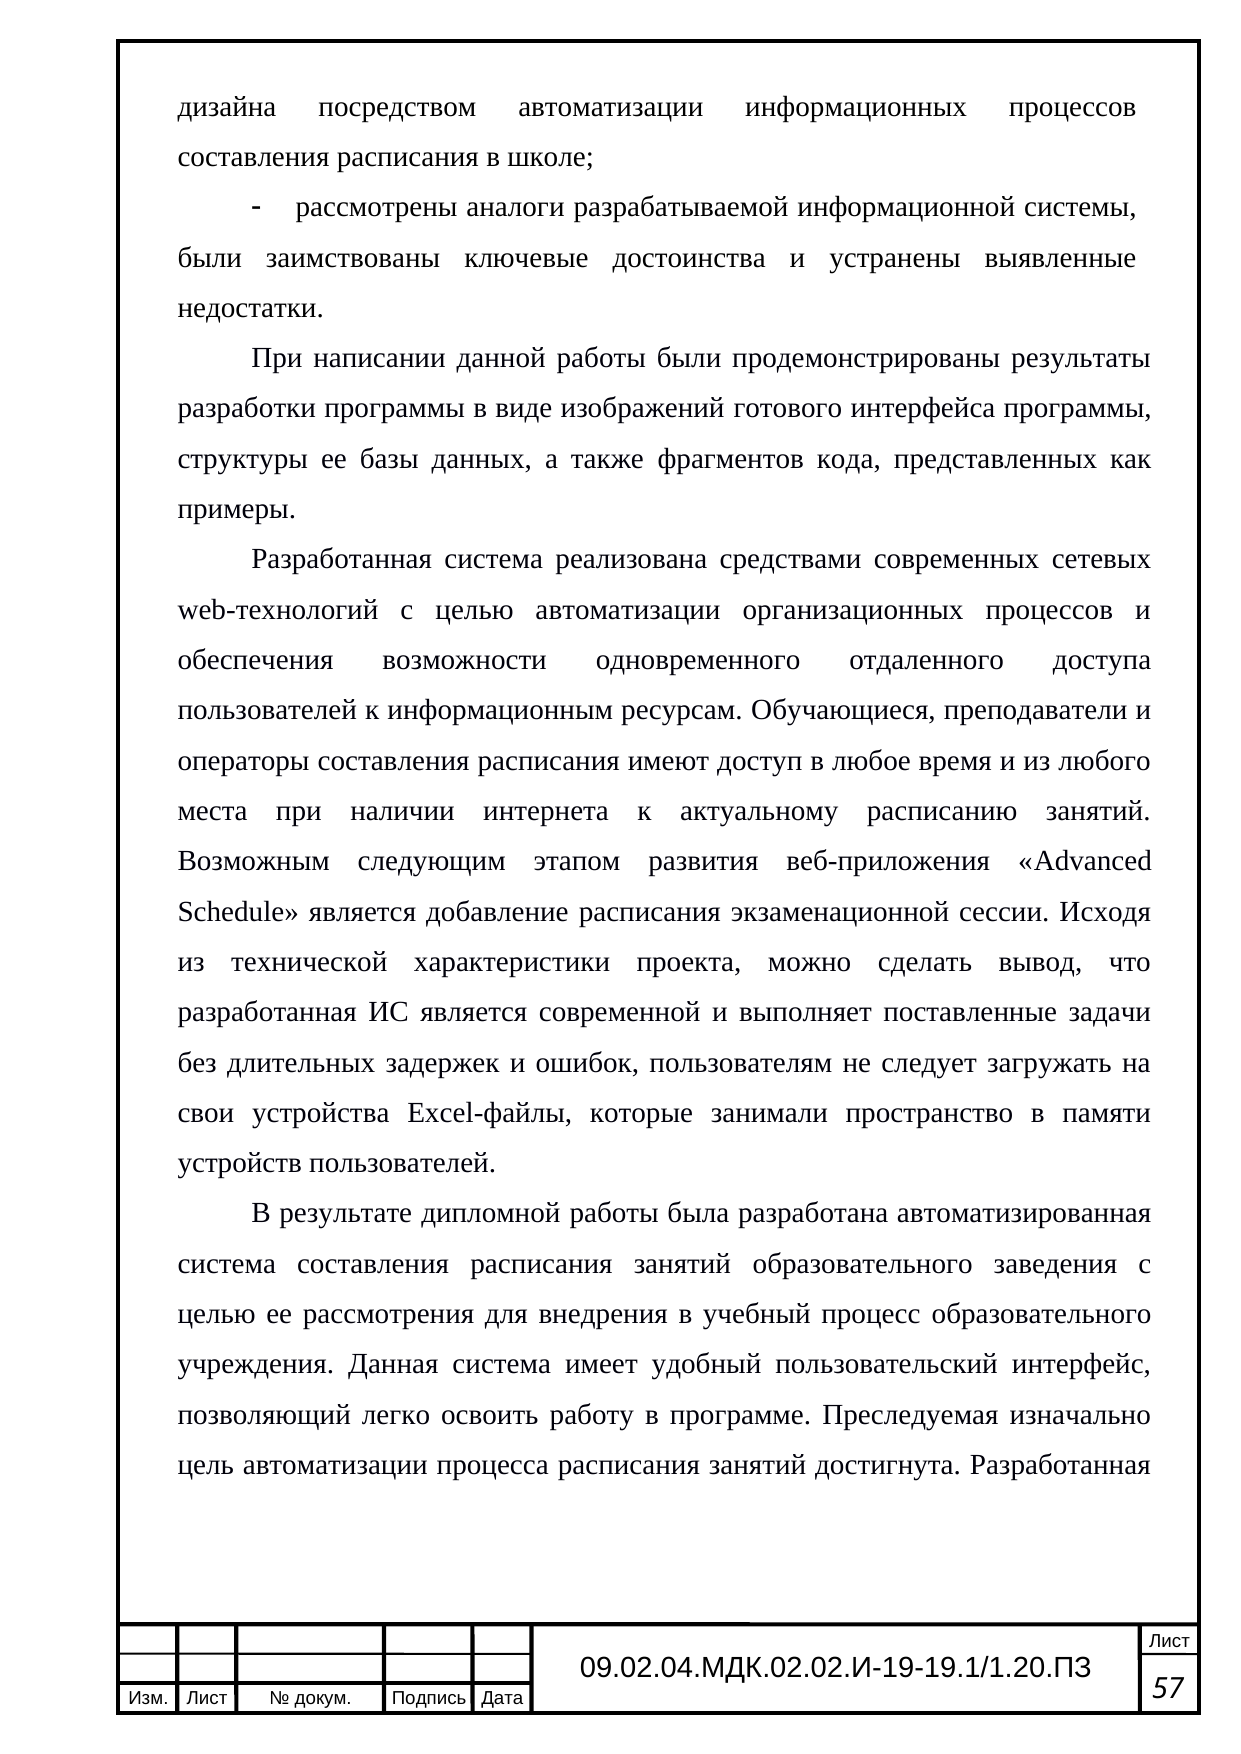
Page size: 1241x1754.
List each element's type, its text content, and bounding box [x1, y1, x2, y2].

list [177, 89, 1137, 172]
text При написании данной работы были продемонстрированы результаты разработки программы в виде изображений готового интерфейса программы, структуры ее базы данных, а также фрагментов кода, представленных как примеры. [177, 340, 1152, 525]
text Разработанная система реализована средствами современных сетевых web-технологий с целью автоматизации организационных процессов и обеспечения возможности одновременного отдаленного доступа пользователей к информационным ресурсам. Обучающиеся, преподаватели и операторы составления расписания имеют доступ в любое время и из любого места при наличии интернета к актуальному расписанию занятий. Возможным следующим этапом развития веб-приложения «Advanced Schedule» является добавление расписания экзаменационной сессии. Исходя из технической характеристики проекта, можно сделать вывод, что разработанная ИС является современной и выполняет поставленные задачи без длительных задержек и ошибок, пользователям не следует загружать на свои устройства Excel-файлы, которые занимали пространство в памяти устройств пользователей. [177, 542, 1152, 1179]
list рассмотрены аналоги разрабатываемой информационной системы, были заимствованы ключевые достоинства и устранены выявленные недостатки. [177, 189, 1137, 323]
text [177, 1196, 1152, 1481]
